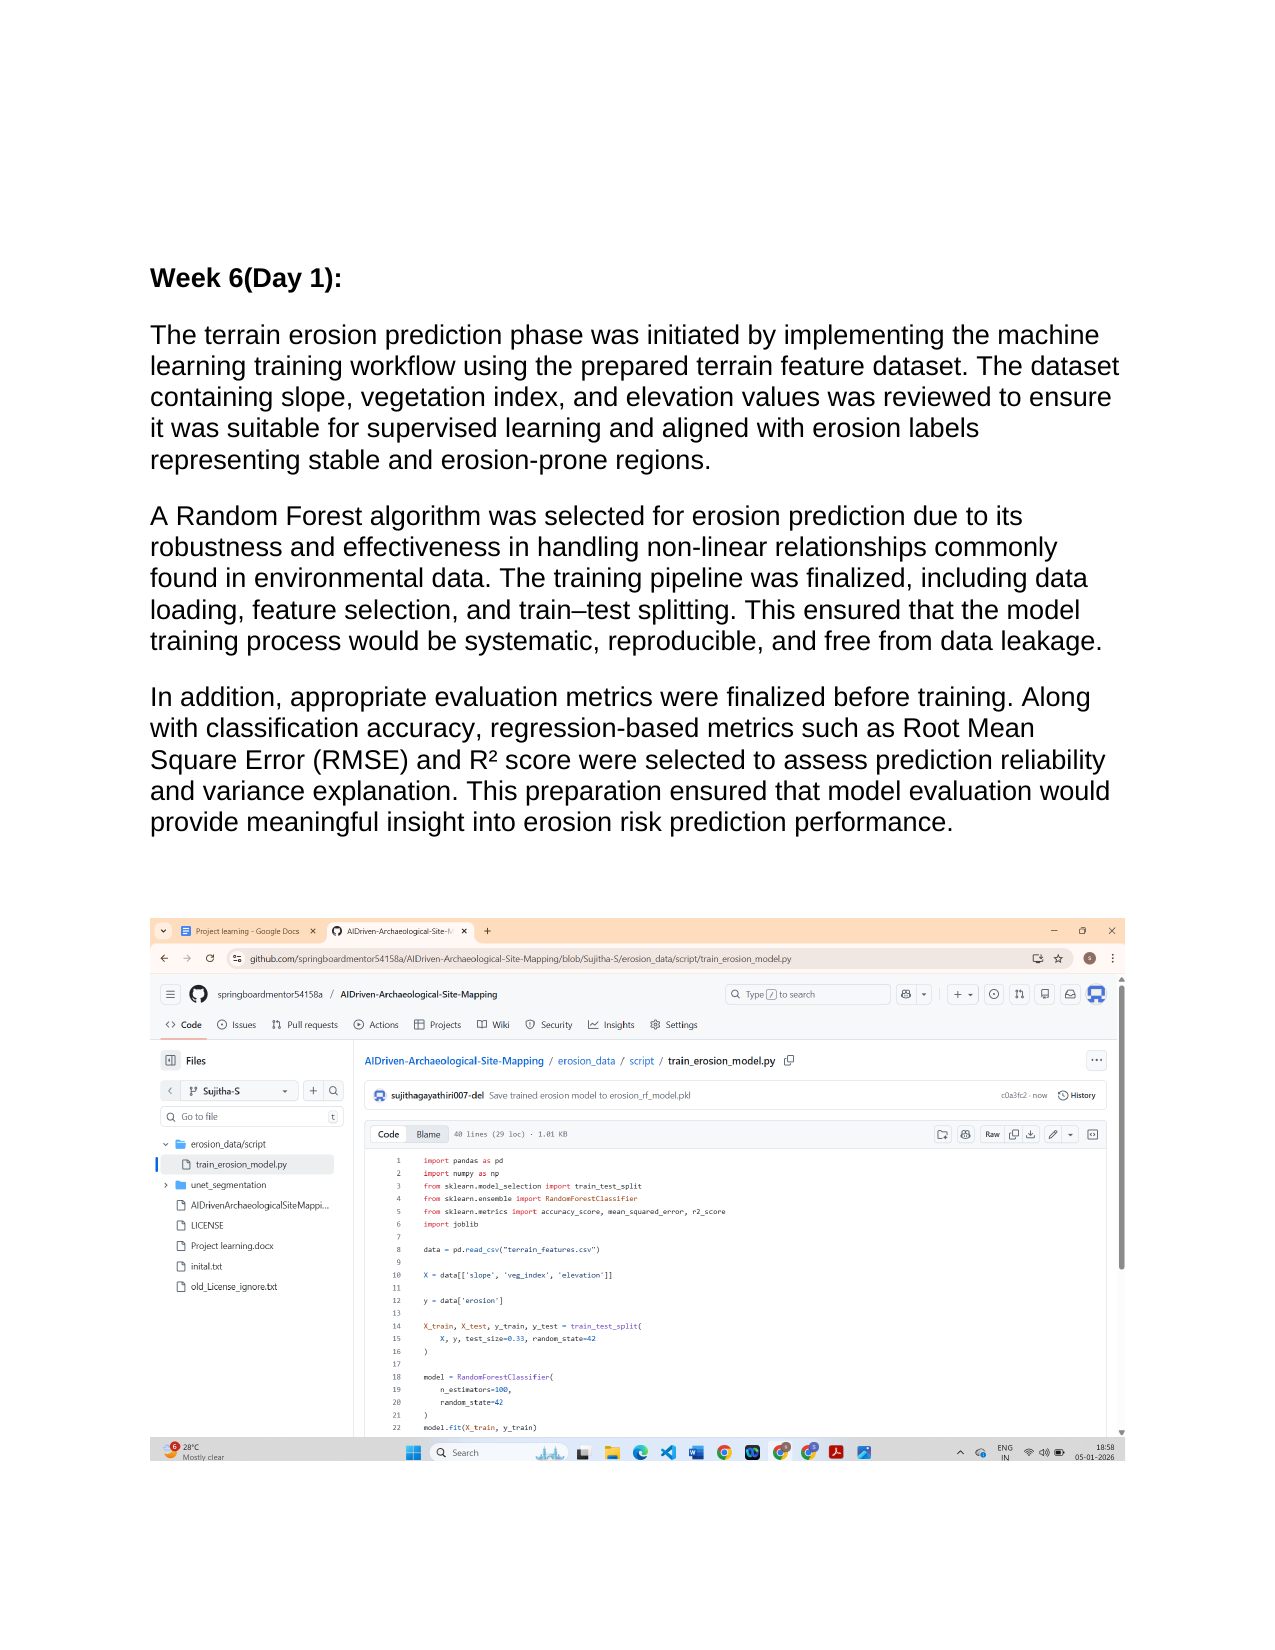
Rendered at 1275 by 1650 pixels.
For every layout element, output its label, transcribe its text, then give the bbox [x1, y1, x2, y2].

text In addition, appropriate evaluation metrics were finalized before training. Along with classification accuracy, regression-based metrics such as Root Mean Square Error (RMSE) and R² score were selected to assess prediction reliability and variance explanation. This preparation ensured that model evaluation would provide meaningful insight into erosion risk prediction performance. [150, 681, 1125, 837]
text The terrain erosion prediction phase was initiated by implementing the machine learning training workflow using the prepared terrain feature dataset. The dataset containing slope, vegetation index, and elevation values was reviewed to ensure it was suitable for supervised learning and aligned with erosion labels representing stable and erosion-prone regions. [150, 319, 1125, 475]
text Week 6(Day 1): [150, 262, 1125, 294]
text A Random Forest algorithm was selected for erosion prediction due to its robustness and effectiveness in handling non-linear relationships commonly found in environmental data. The training pipeline was finalized, including data loading, feature selection, and train–test splitting. This ensured that the model training process would be systematic, reproducible, and free from data leakage. [150, 500, 1125, 656]
picture [150, 918, 1125, 1461]
